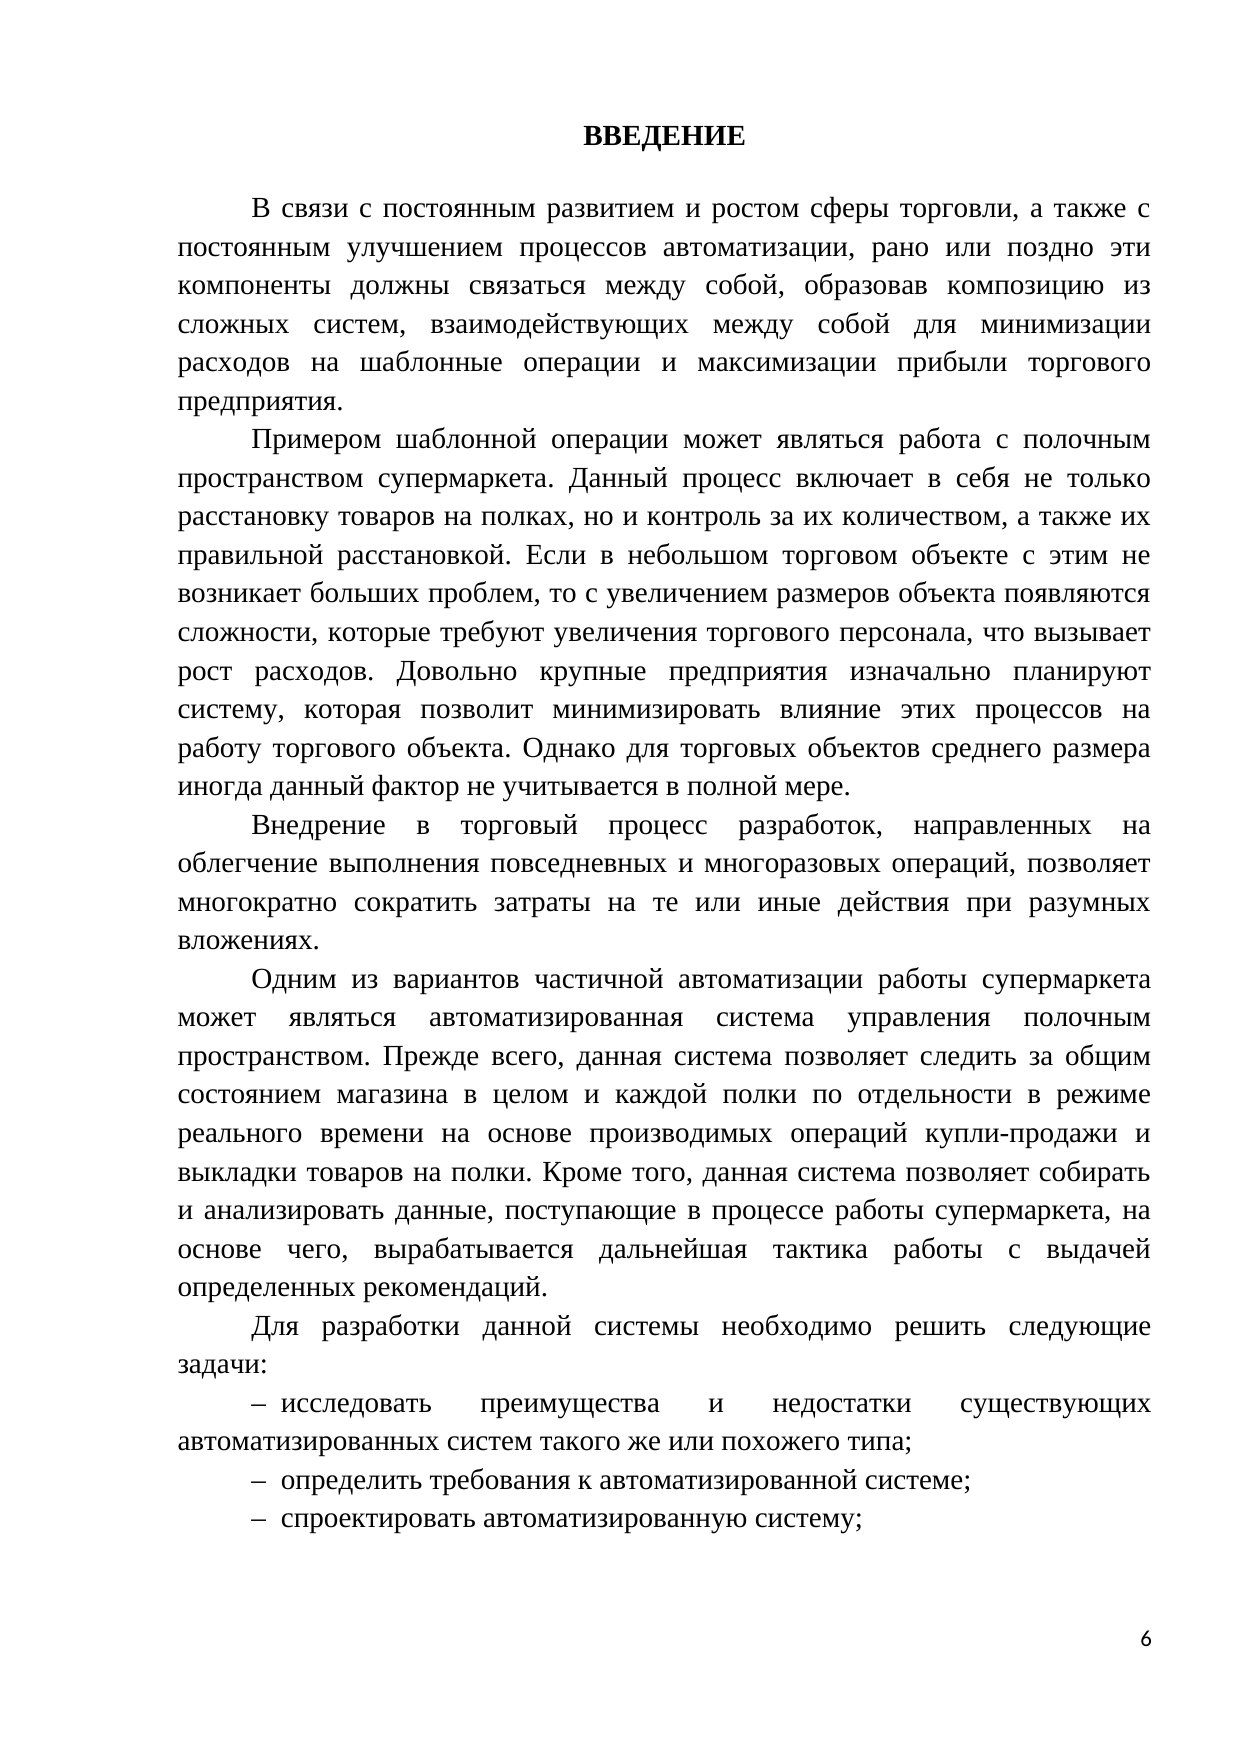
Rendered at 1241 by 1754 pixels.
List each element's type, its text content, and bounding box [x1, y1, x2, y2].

list исследовать преимущества и недостатки существующих автоматизированных систем такого же или похожего типа; [177, 1385, 1152, 1457]
list определить требования к автоматизированной системе; [177, 1462, 1152, 1496]
text Внедрение в торговый процесс разработок, направленных на облегчение выполнения повседневных и многоразовых операций, позволяет многократно сократить затраты на те или иные действия при разумных вложениях. [177, 807, 1152, 956]
text Одним из вариантов частичной автоматизации работы супермаркета может являться автоматизированная система управления полочным пространством. Прежде всего, данная система позволяет следить за общим состоянием магазина в целом и каждой полки по отдельности в режиме реального времени на основе производимых операций купли-продажи и выкладки товаров на полки. Кроме того, данная система позволяет собирать и анализировать данные, поступающие в процессе работы супермаркета, на основе чего, вырабатывается дальнейшая тактика работы с выдачей определенных рекомендаций. [177, 961, 1152, 1303]
text Примером шаблонной операции может являться работа с полочным пространством супермаркета. Данный процесс включает в себя не только расстановку товаров на полках, но и контроль за их количеством, а также их правильной расстановкой. Если в небольшом торговом объекте с этим не возникает больших проблем, то с увеличением размеров объекта появляются сложности, которые требуют увеличения торгового персонала, что вызывает рост расходов. Довольно крупные предприятия изначально планируют систему, которая позволит минимизировать влияние этих процессов на работу торгового объекта. Однако для торговых объектов среднего размера иногда данный фактор не учитывается в полной мере. [177, 421, 1152, 802]
text Для разработки данной системы необходимо решить следующие задачи: [177, 1308, 1152, 1380]
subtitle ВВЕДЕНИЕ [177, 118, 1152, 152]
text В связи с постоянным развитием и ростом сферы торговли, а также с постоянным улучшением процессов автоматизации, рано или поздно эти компоненты должны связаться между собой, образовав композицию из сложных систем, взаимодействующих между собой для минимизации расходов на шаблонные операции и максимизации прибыли торгового предприятия. [177, 190, 1152, 416]
list спроектировать автоматизированную систему; [177, 1501, 1152, 1534]
